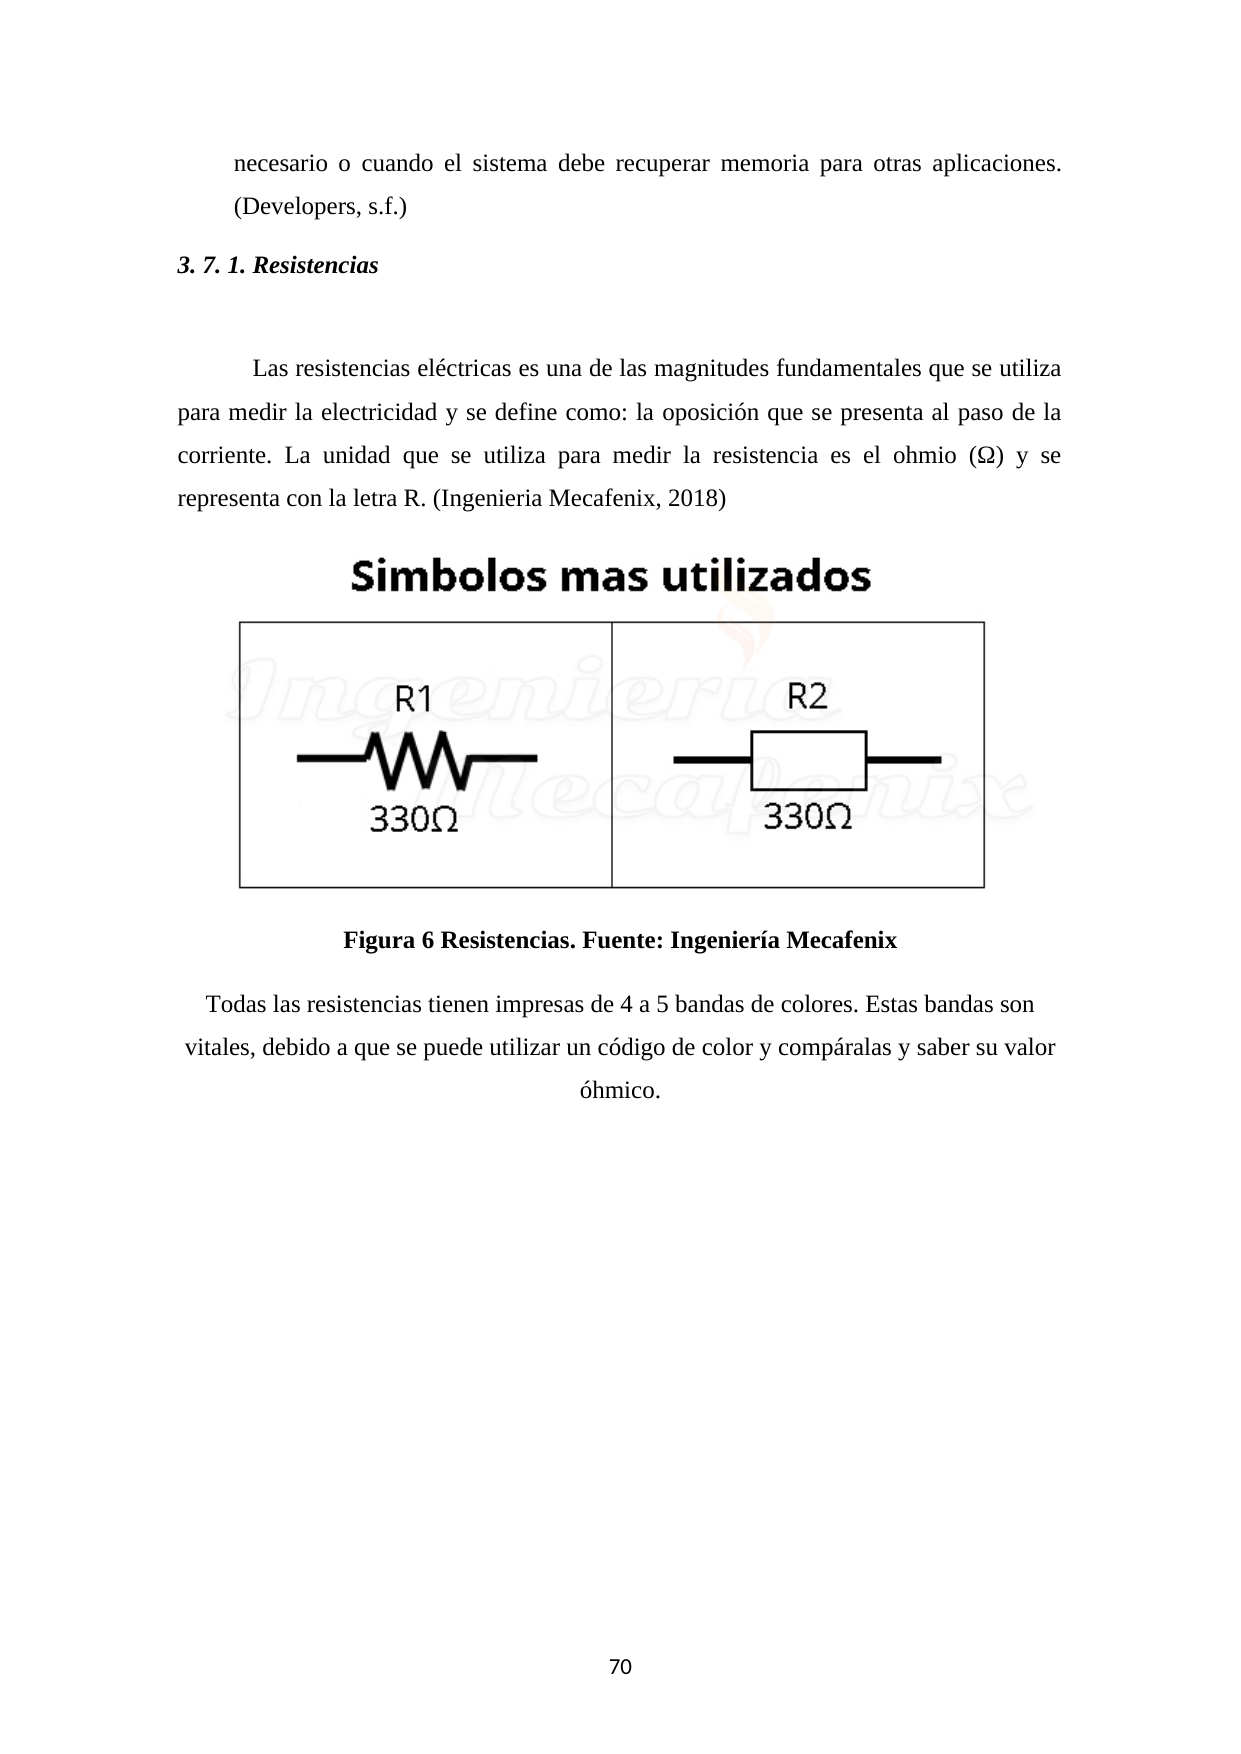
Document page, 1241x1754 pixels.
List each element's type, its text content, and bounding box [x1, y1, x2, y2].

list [177, 148, 1063, 219]
text Todas las resistencias tienen impresas de 4 a 5 bandas de colores. Estas bandas son vitales, debido a que se puede utilizar un código de color y compáralas y saber su valor óhmico. [177, 989, 1063, 1104]
text Figura 6 Resistencias. Fuente: Ingeniería Mecafenix [177, 925, 1063, 953]
picture [177, 542, 1045, 894]
text Las resistencias eléctricas es una de las magnitudes fundamentales que se utiliza para medir la electricidad y se define como: la oposición que se presenta al paso de la corriente. La unidad que se utiliza para medir la resistencia es el ohmio (Ω) y se representa con la letra R. [177, 353, 1063, 512]
subtitle 3. 7. 1. Resistencias [177, 251, 1063, 279]
